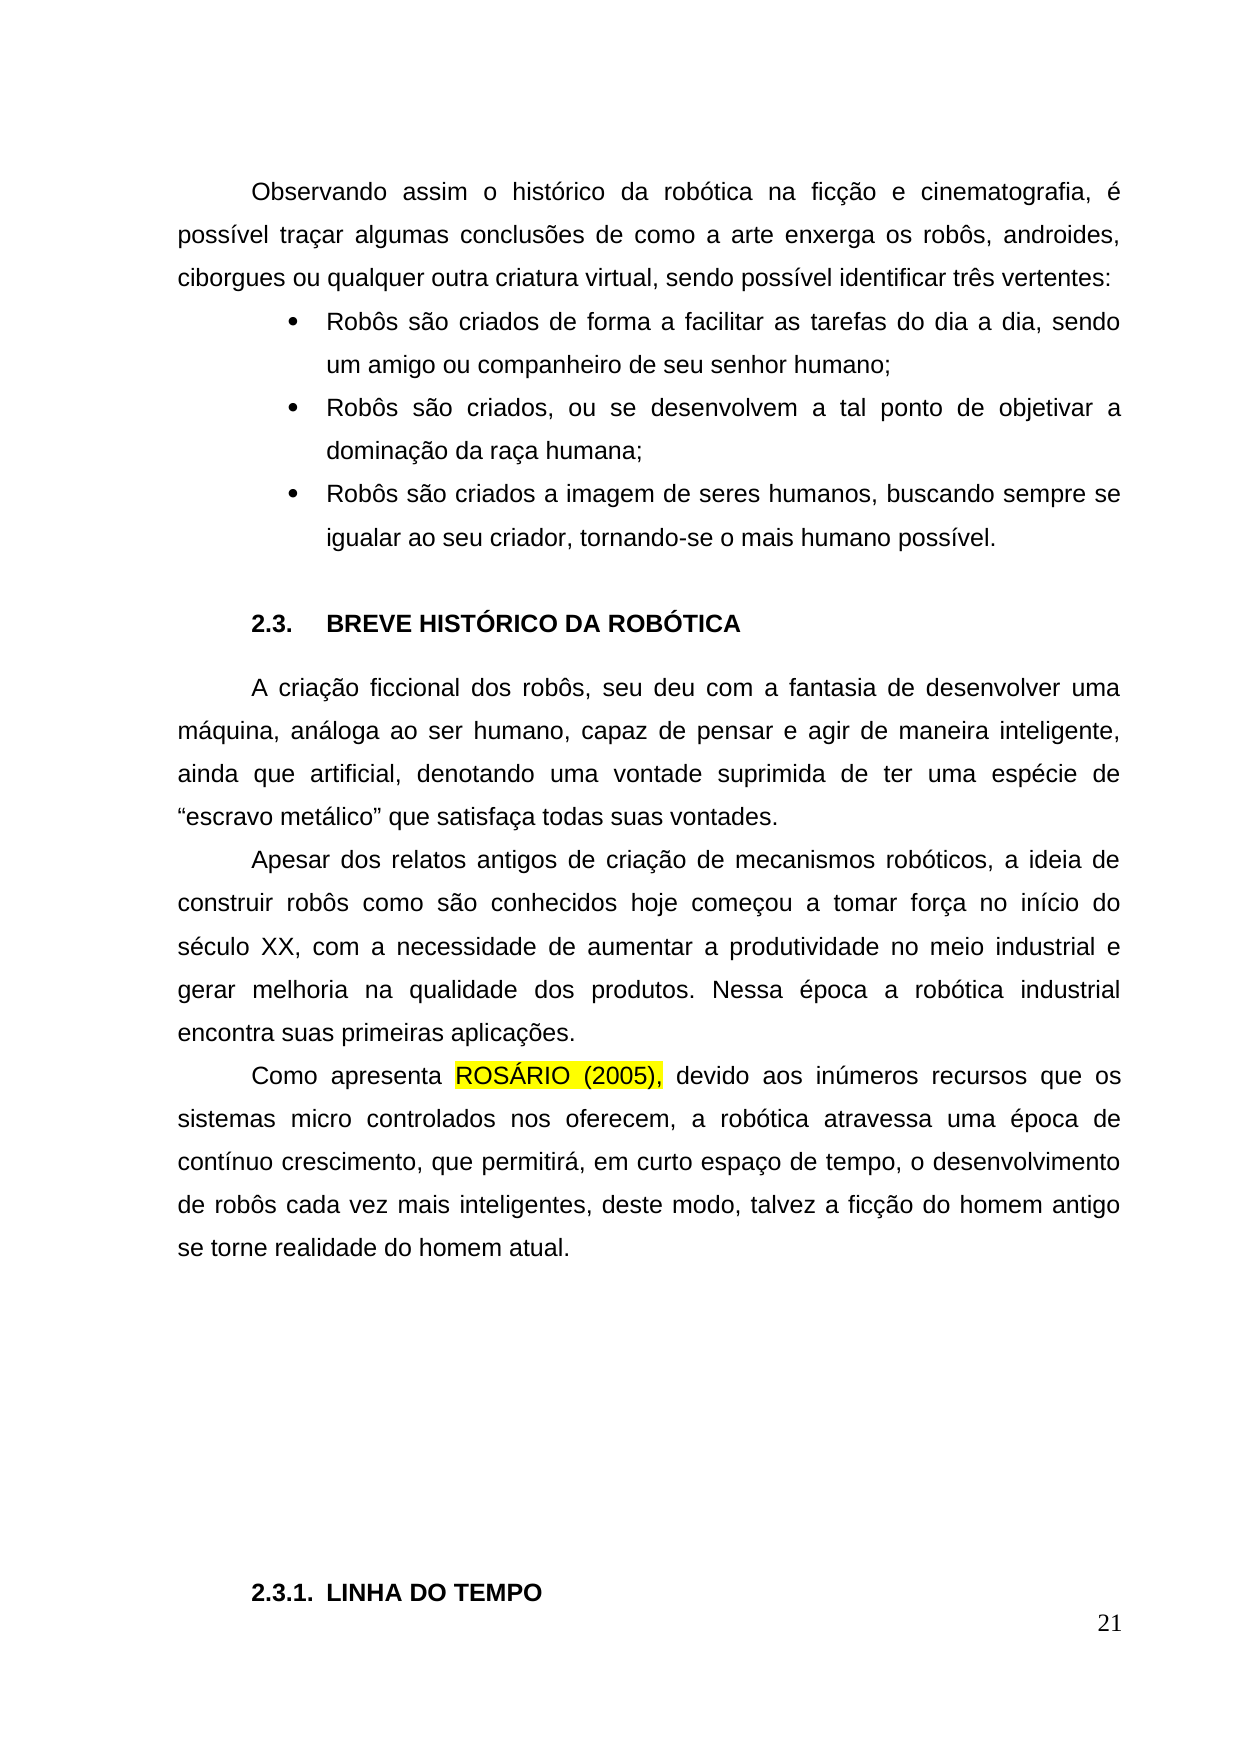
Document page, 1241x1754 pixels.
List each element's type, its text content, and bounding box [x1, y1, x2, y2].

text Apesar dos relatos antigos de criação de mecanismos robóticos, a ideia de construir robôs como são conhecidos hoje começou a tomar força no início do século XX, com a necessidade de aumentar a produtividade no meio industrial e gerar melhoria na qualidade dos produtos. Nessa época a robótica industrial encontra suas primeiras aplicações. [177, 845, 1122, 1046]
text A criação ficcional dos robôs, seu deu com a fantasia de desenvolver uma máquina, análoga ao ser humano, capaz de pensar e agir de maneira inteligente, ainda que artificial, denotando uma vontade suprimida de ter uma espécie de “escravo metálico” que satisfaça todas suas vontades. [177, 673, 1122, 831]
list Robôs são criados, ou se desenvolvem a tal ponto de objetivar a dominação da raça humana; [288, 393, 1122, 465]
text Como apresenta ROSÁRIO (2005), devido aos inúmeros recursos que os sistemas micro controlados nos oferecem, a robótica atravessa uma época de contínuo crescimento, que permitirá, em curto espaço de tempo, o desenvolvimento de robôs cada vez mais inteligentes, deste modo, talvez a ficção do homem antigo se torne realidade do homem atual. [177, 1061, 1122, 1262]
list LINHA DO TEMPO [251, 1578, 1122, 1607]
text Observando assim o histórico da robótica na ficção e cinematografia, é possível traçar algumas conclusões de como a arte enxerga os robôs, androides, ciborgues ou qualquer outra criatura virtual, sendo possível identificar três vertentes: [177, 177, 1122, 292]
list Robôs são criados de forma a facilitar as tarefas do dia a dia, sendo um amigo ou companheiro de seu senhor humano; [288, 307, 1122, 378]
list Robôs são criados a imagem de seres humanos, buscando sempre se igualar ao seu criador, tornando-se o mais humano possível. [288, 479, 1122, 551]
list BREVE HISTÓRICO DA ROBÓTICA [251, 609, 1122, 637]
